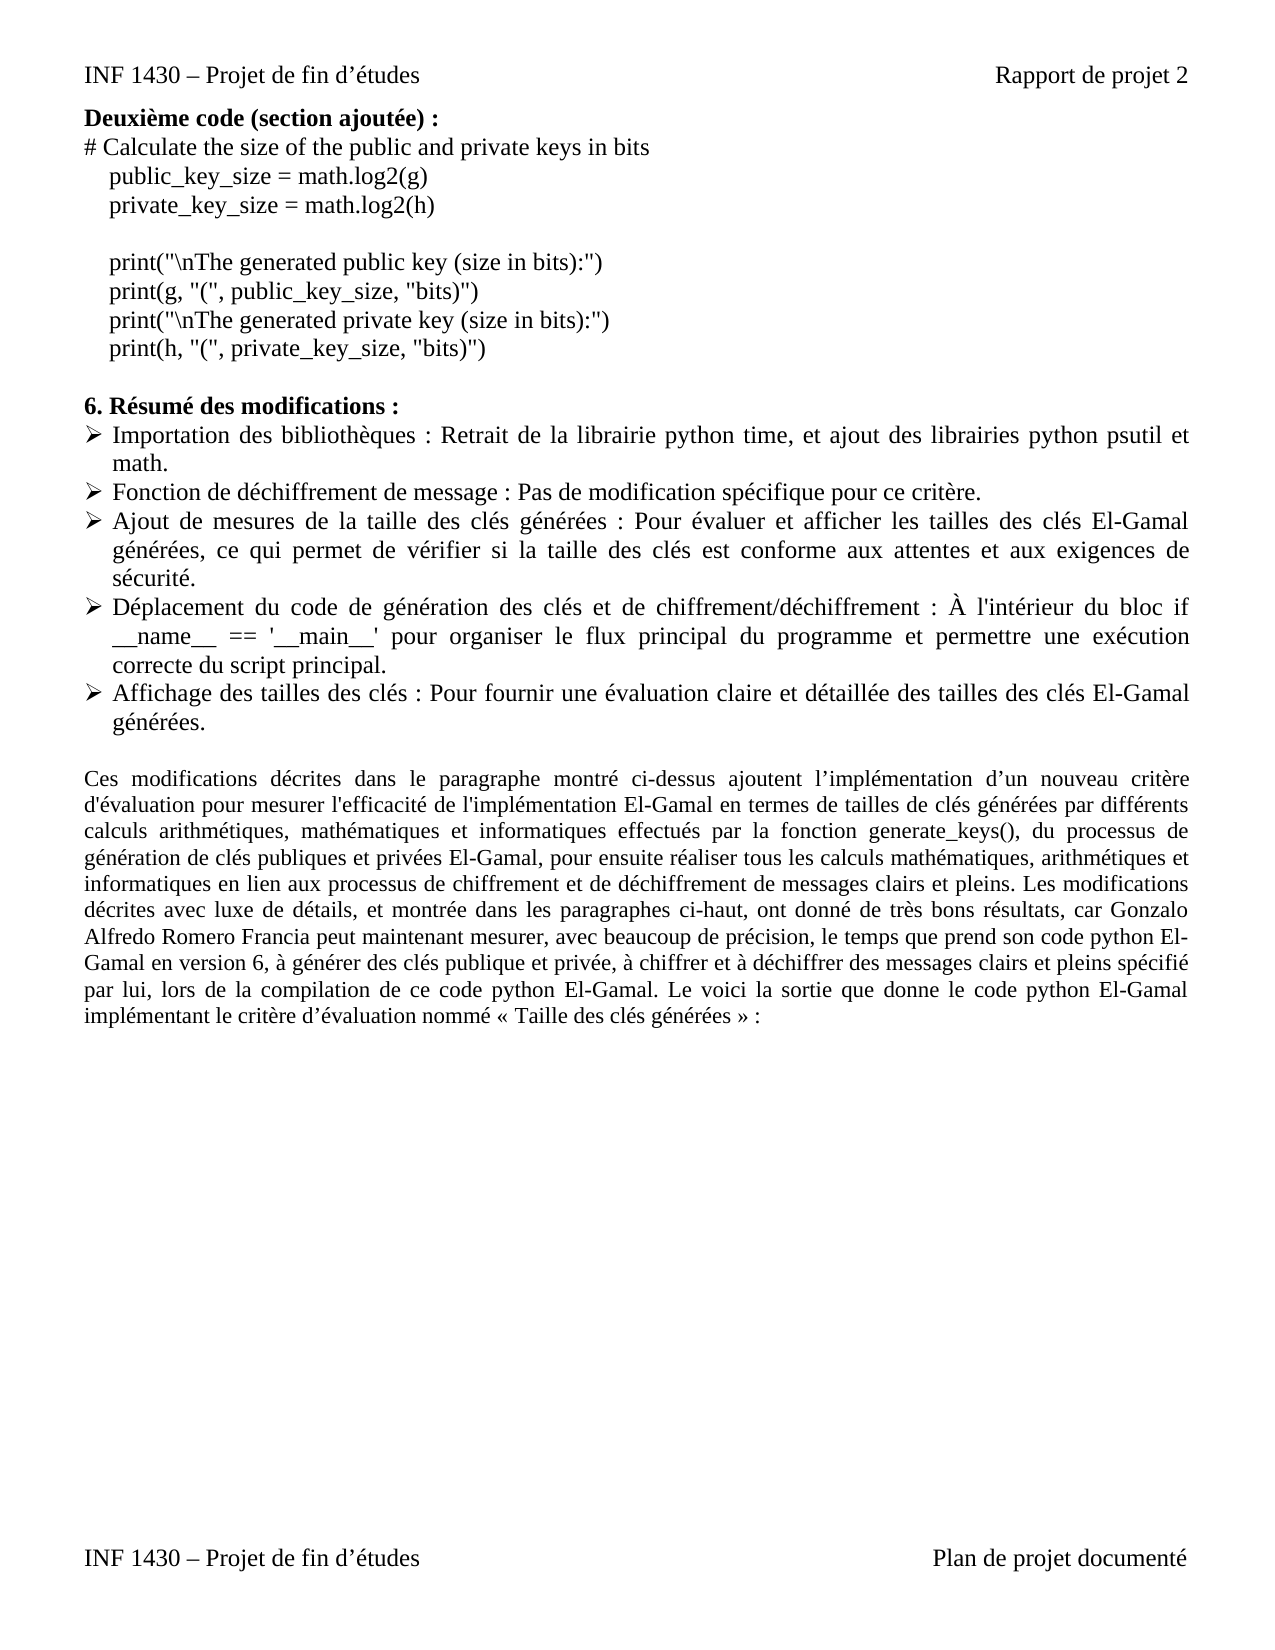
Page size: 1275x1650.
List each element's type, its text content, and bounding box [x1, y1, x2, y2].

list Importation des bibliothèques : Retrait de la librairie python time, et ajout des librairies python psutil et math. [84, 420, 1191, 477]
text Deuxième code (section ajoutée) : [84, 103, 1191, 132]
text Ces modifications décrites dans le paragraphe montré ci-dessus ajoutent l’implémentation d’un nouveau critère d'évaluation pour mesurer l'efficacité de l'implémentation El-Gamal en termes de tailles de clés générées par différents calculs arithmétiques, mathématiques et informatiques effectués par la fonction generate_keys(), du processus de génération de clés publiques et privées El-Gamal, pour ensuite réaliser tous les calculs mathématiques, arithmétiques et informatiques en lien aux processus de chiffrement et de déchiffrement de messages clairs et pleins. Les modifications décrites avec luxe de détails, et montrée dans les paragraphes ci-haut, ont donné de très bons résultats, car Gonzalo Alfredo Romero Francia peut maintenant mesurer, avec beaucoup de précision, le temps que prend son code python El-Gamal en version 6, à générer des clés publique et privée, à chiffrer et à déchiffrer des messages clairs et pleins spécifié par lui, lors de la compilation de ce code python El-Gamal. Le voici la sortie que donne le code python El-Gamal implémentant le critère d’évaluation nommé « Taille des clés générées » : [84, 765, 1191, 1028]
list Déplacement du code de génération des clés et de chiffrement/déchiffrement : À l'intérieur du bloc if __name__ == '__main__' pour organiser le flux principal du programme et permettre une exécution correcte du script principal. [84, 592, 1191, 678]
text 6. Résumé des modifications : [84, 391, 1191, 420]
text print("\nThe generated private key (size in bits):") [84, 305, 1191, 333]
text print("\nThe generated public key (size in bits):") [84, 247, 1191, 276]
text print(g, "(", public_key_size, "bits)") [84, 276, 1191, 305]
text print(h, "(", private_key_size, "bits)") [84, 333, 1191, 362]
list Fonction de déchiffrement de message : Pas de modification spécifique pour ce critère. [84, 477, 1191, 506]
list Affichage des tailles des clés : Pour fournir une évaluation claire et détaillée des tailles des clés El-Gamal générées. [84, 678, 1191, 736]
text private_key_size = math.log2(h) [84, 190, 1191, 218]
list Ajout de mesures de la taille des clés générées : Pour évaluer et afficher les tailles des clés El-Gamal générées, ce qui permet de vérifier si la taille des clés est conforme aux attentes et aux exigences de sécurité. [84, 506, 1191, 592]
text # Calculate the size of the public and private keys in bits [84, 132, 1191, 161]
text public_key_size = math.log2(g) [84, 161, 1191, 190]
